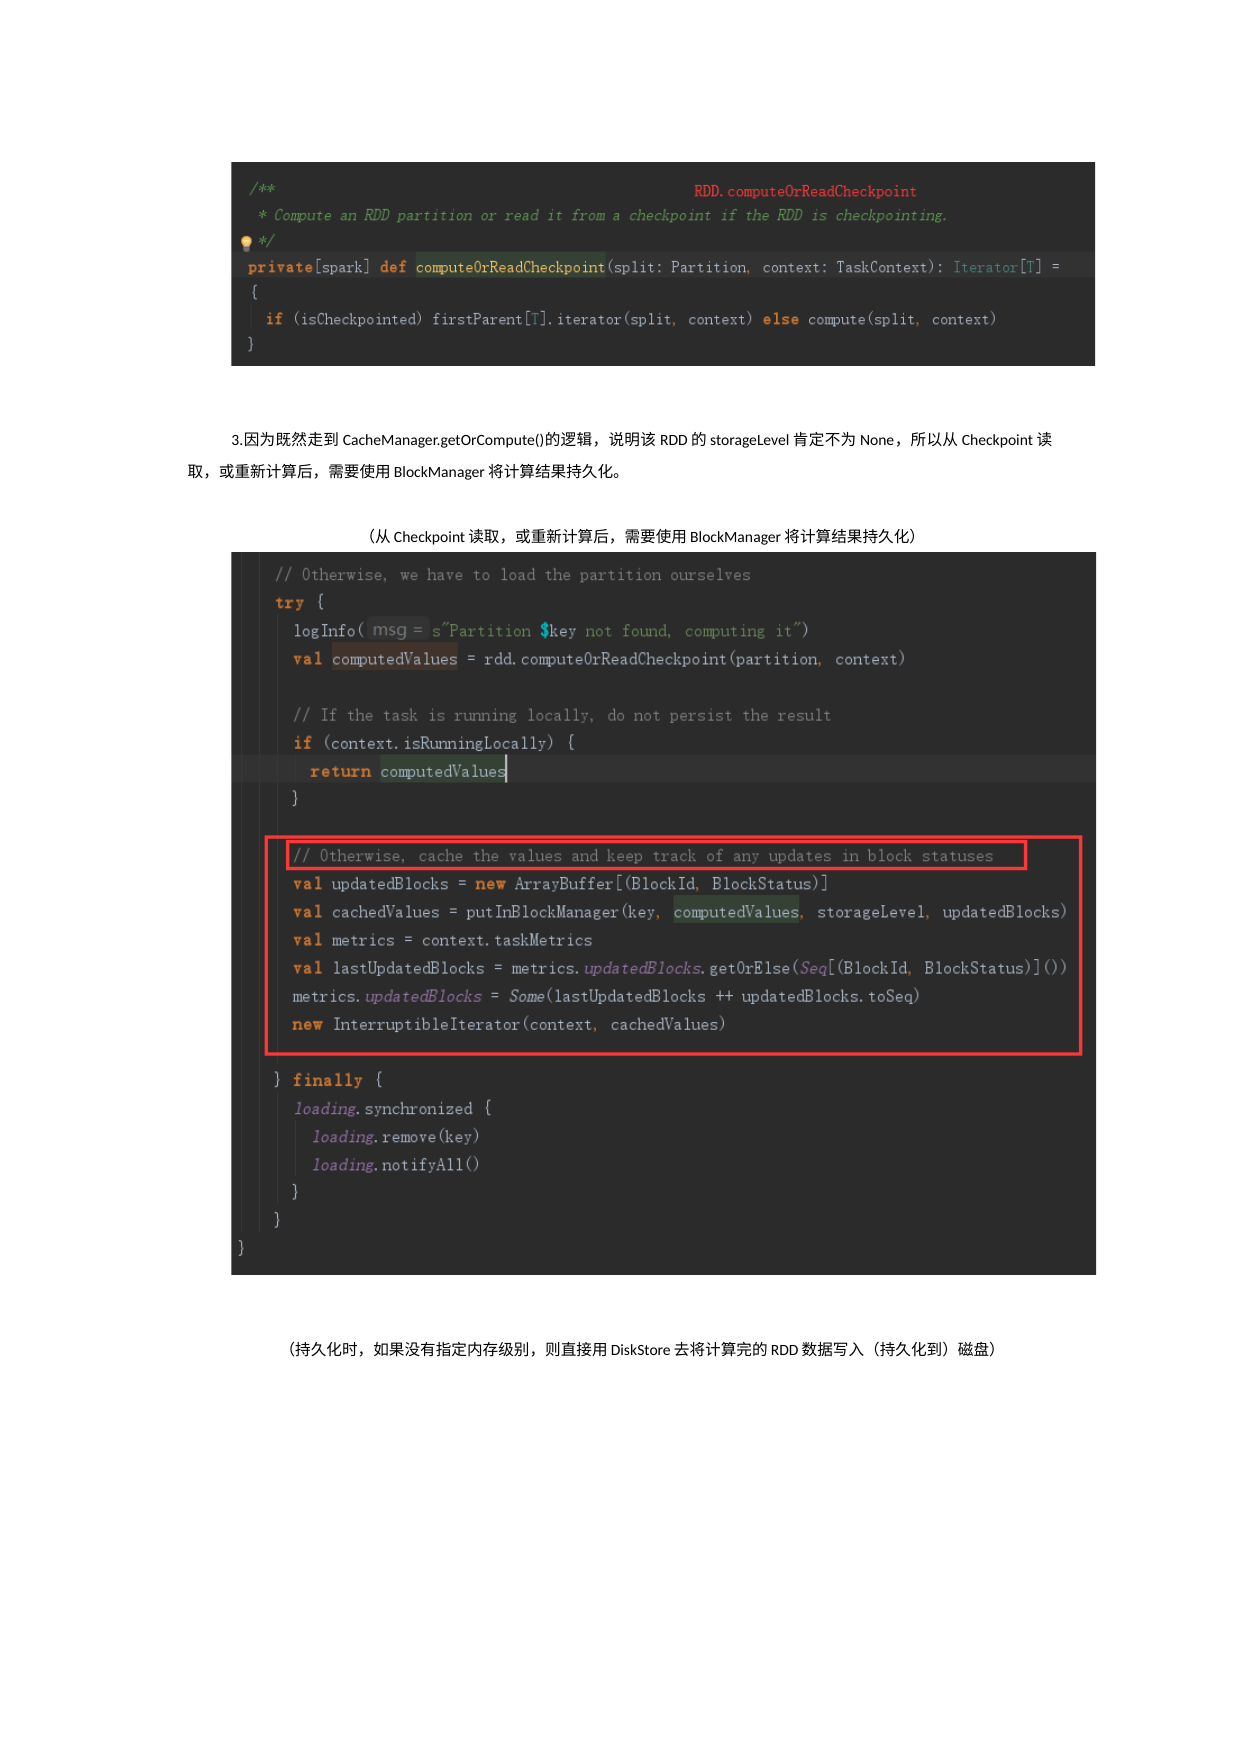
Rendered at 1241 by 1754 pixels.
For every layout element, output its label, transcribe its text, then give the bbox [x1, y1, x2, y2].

picture [231, 162, 1096, 366]
picture [231, 552, 1097, 1275]
text （持久化时，如果没有指定内存级别，则直接用DiskStore去将计算完的RDD数据写入（持久化到）磁盘） [187, 1332, 1053, 1364]
text 3.因为既然走到CacheManager.getOrCompute()的逻辑，说明该RDD的storageLevel肯定不为None，所以从Checkpoint读取，或重新计算后，需要使用BlockManager将计算结果持久化。 [187, 422, 1053, 487]
text （从Checkpoint读取，或重新计算后，需要使用BlockManager将计算结果持久化） [187, 519, 1053, 552]
